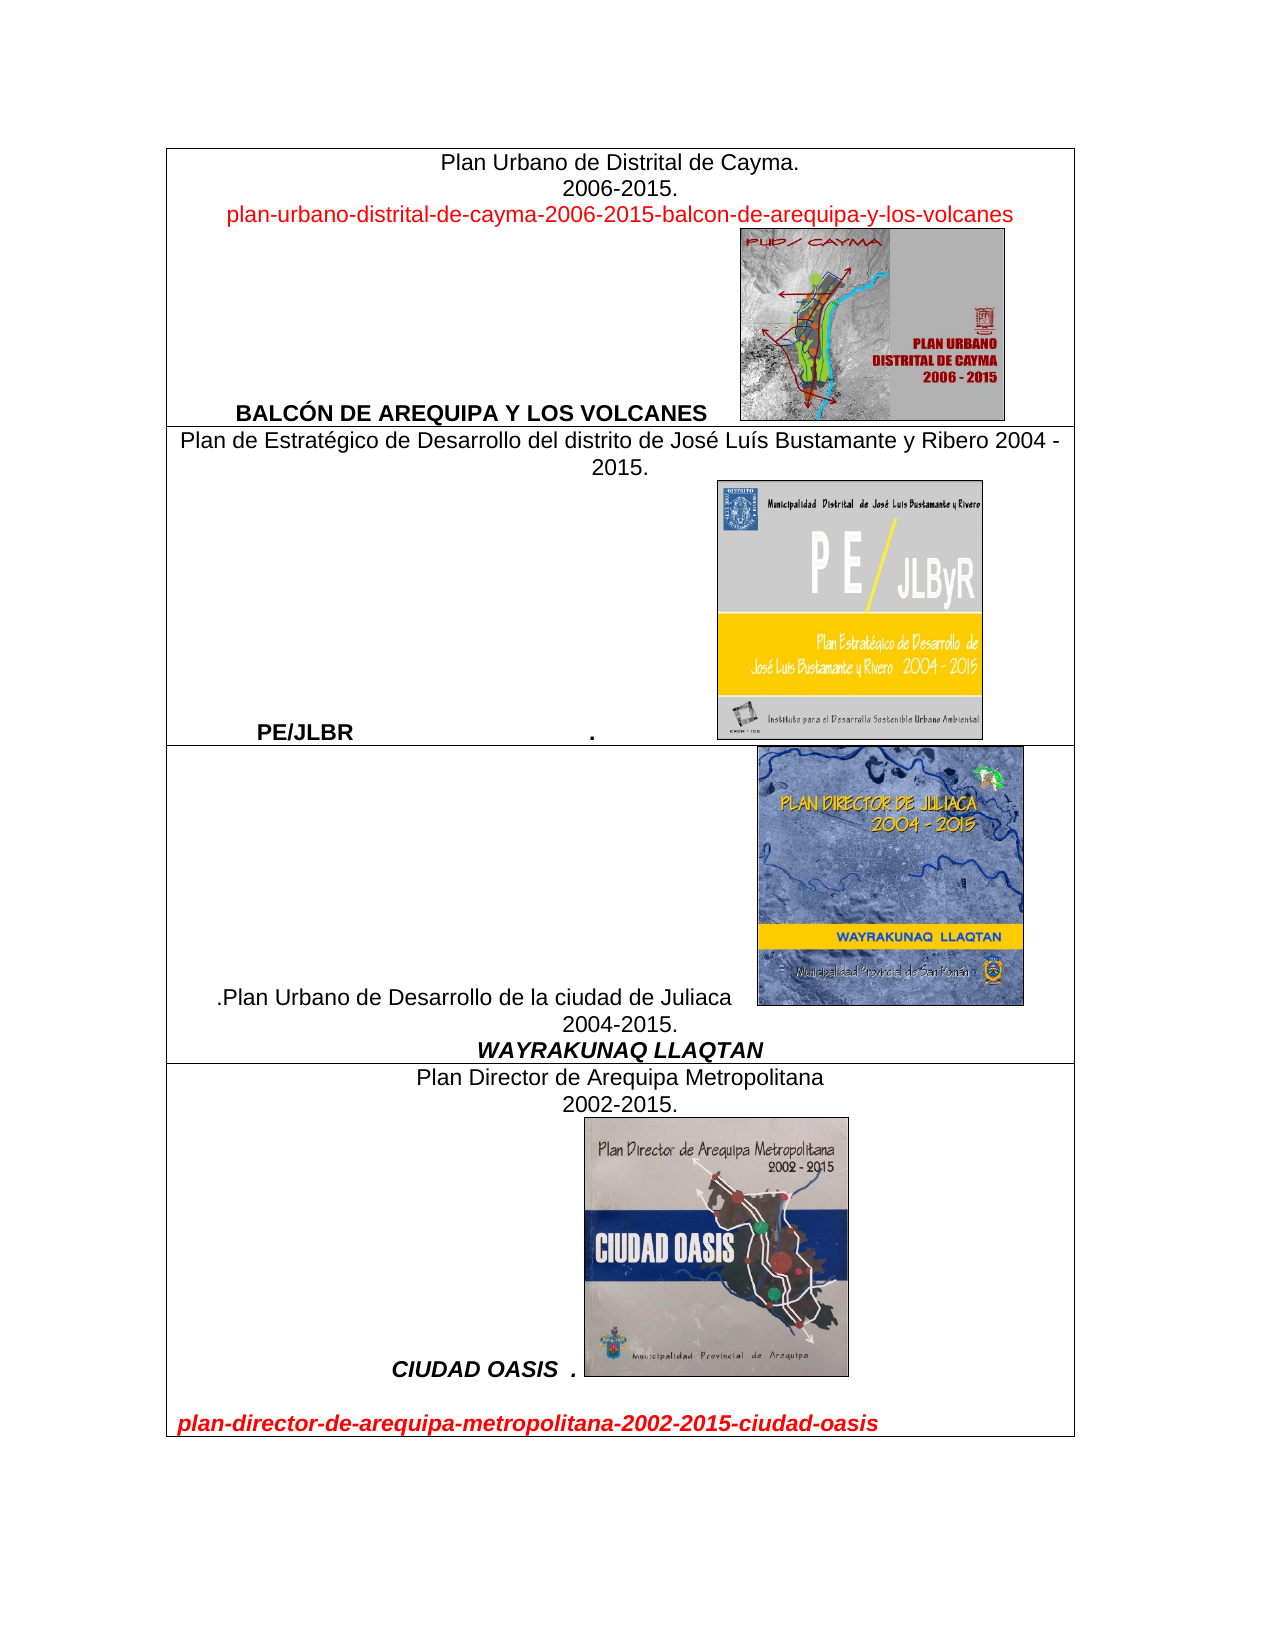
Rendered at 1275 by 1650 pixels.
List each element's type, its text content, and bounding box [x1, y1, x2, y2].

picture [758, 747, 1023, 1005]
picture [718, 481, 982, 739]
table_cell Plan Director de Arequipa Metropolitana 2002-2015. CIUDAD OASIS . plan-director-de-arequipa-metropolitana-2002-2015-ciudad-oasis [167, 1064, 1074, 1436]
picture [585, 1118, 848, 1376]
table_cell .Plan Urbano de Desarrollo de la ciudad de Juliaca 2004-2015. WAYRAKUNAQ LLAQTAN [167, 746, 1074, 1063]
table_cell Plan Urbano de Distrital de Cayma. 2006-2015. plan-urbano-distrital-de-cayma-2006-2015-balcon-de-arequipa-y-los-volcanes BALCÓN DE AREQUIPA Y LOS VOLCANES [167, 149, 1074, 426]
table_cell Plan de Estratégico de Desarrollo del distrito de José Luís Bustamante y Ribero 2004 -2015. PE/JLBR . [167, 427, 1074, 745]
picture [741, 229, 1004, 420]
